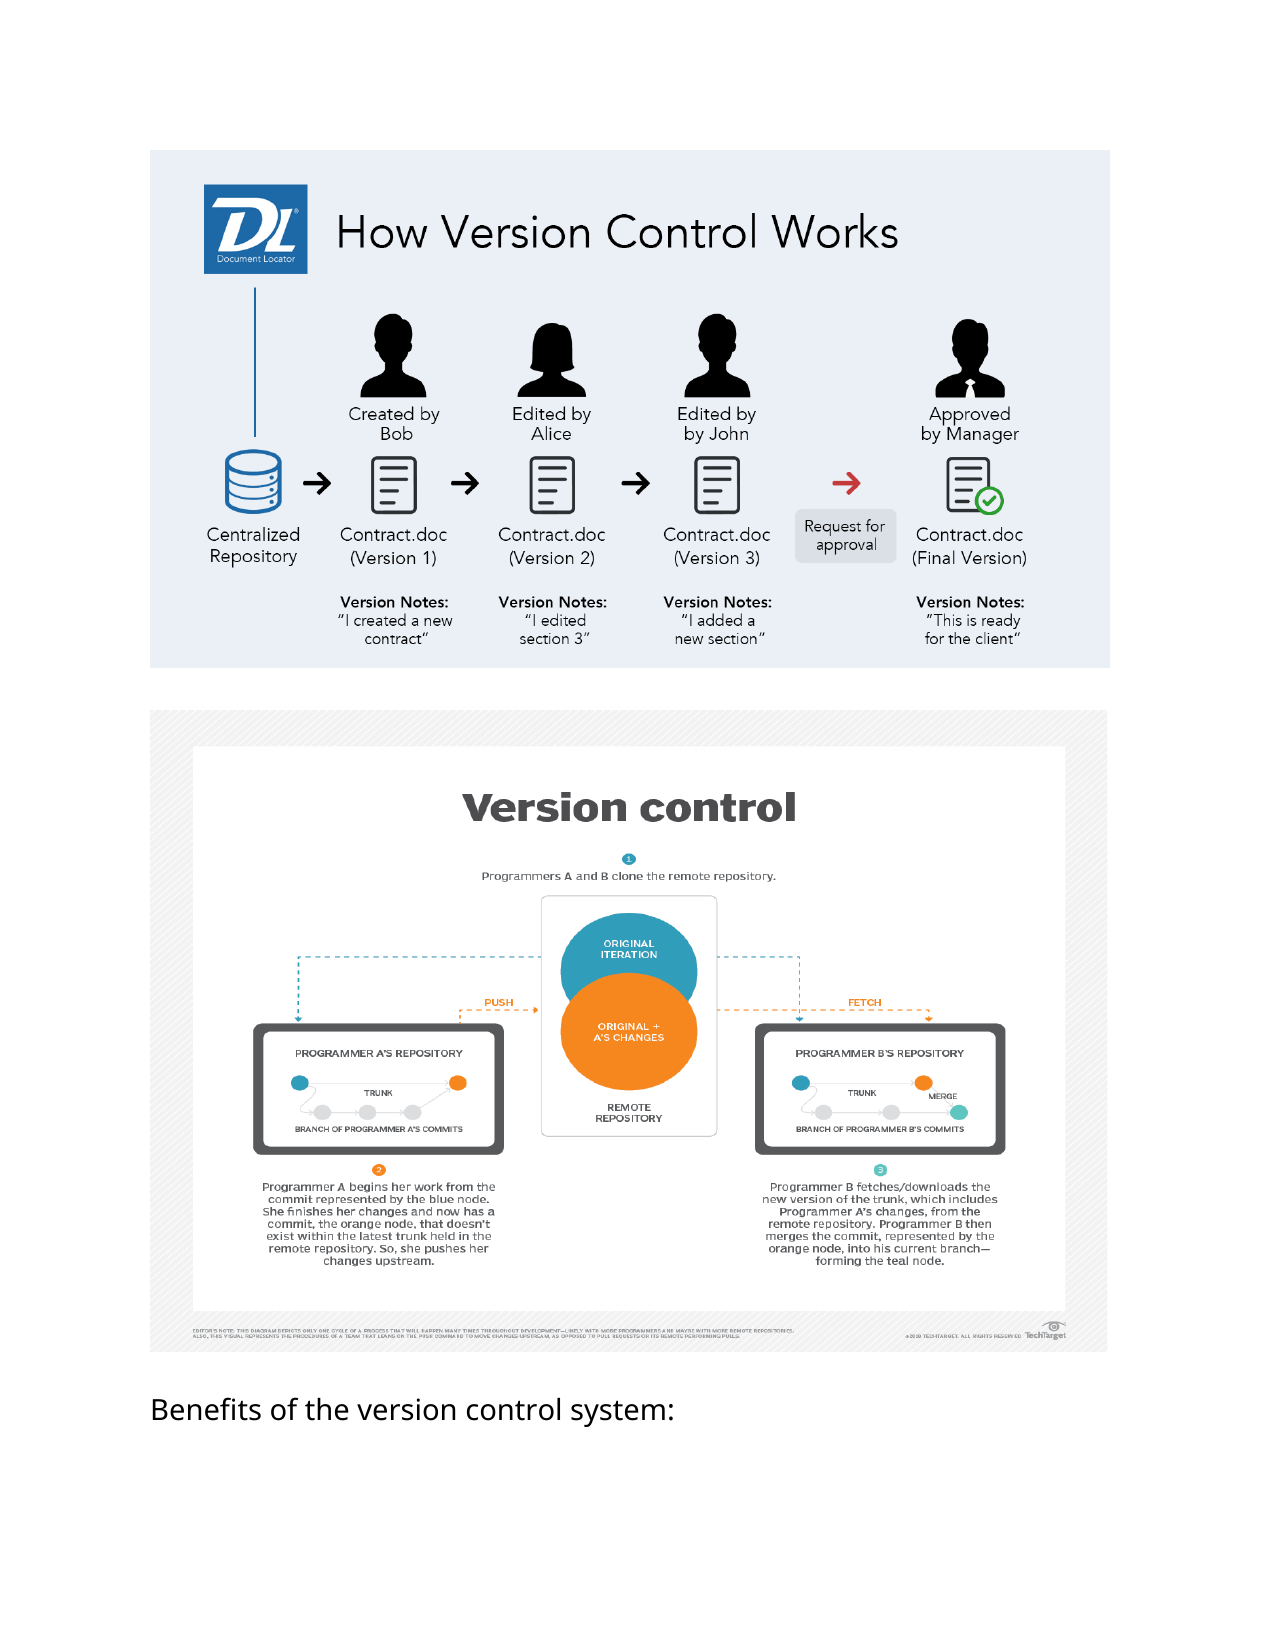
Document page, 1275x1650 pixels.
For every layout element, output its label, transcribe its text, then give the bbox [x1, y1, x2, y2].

picture [150, 710, 1108, 1352]
list Benefits of the version control system: [150, 1389, 1125, 1428]
picture [150, 150, 1110, 668]
